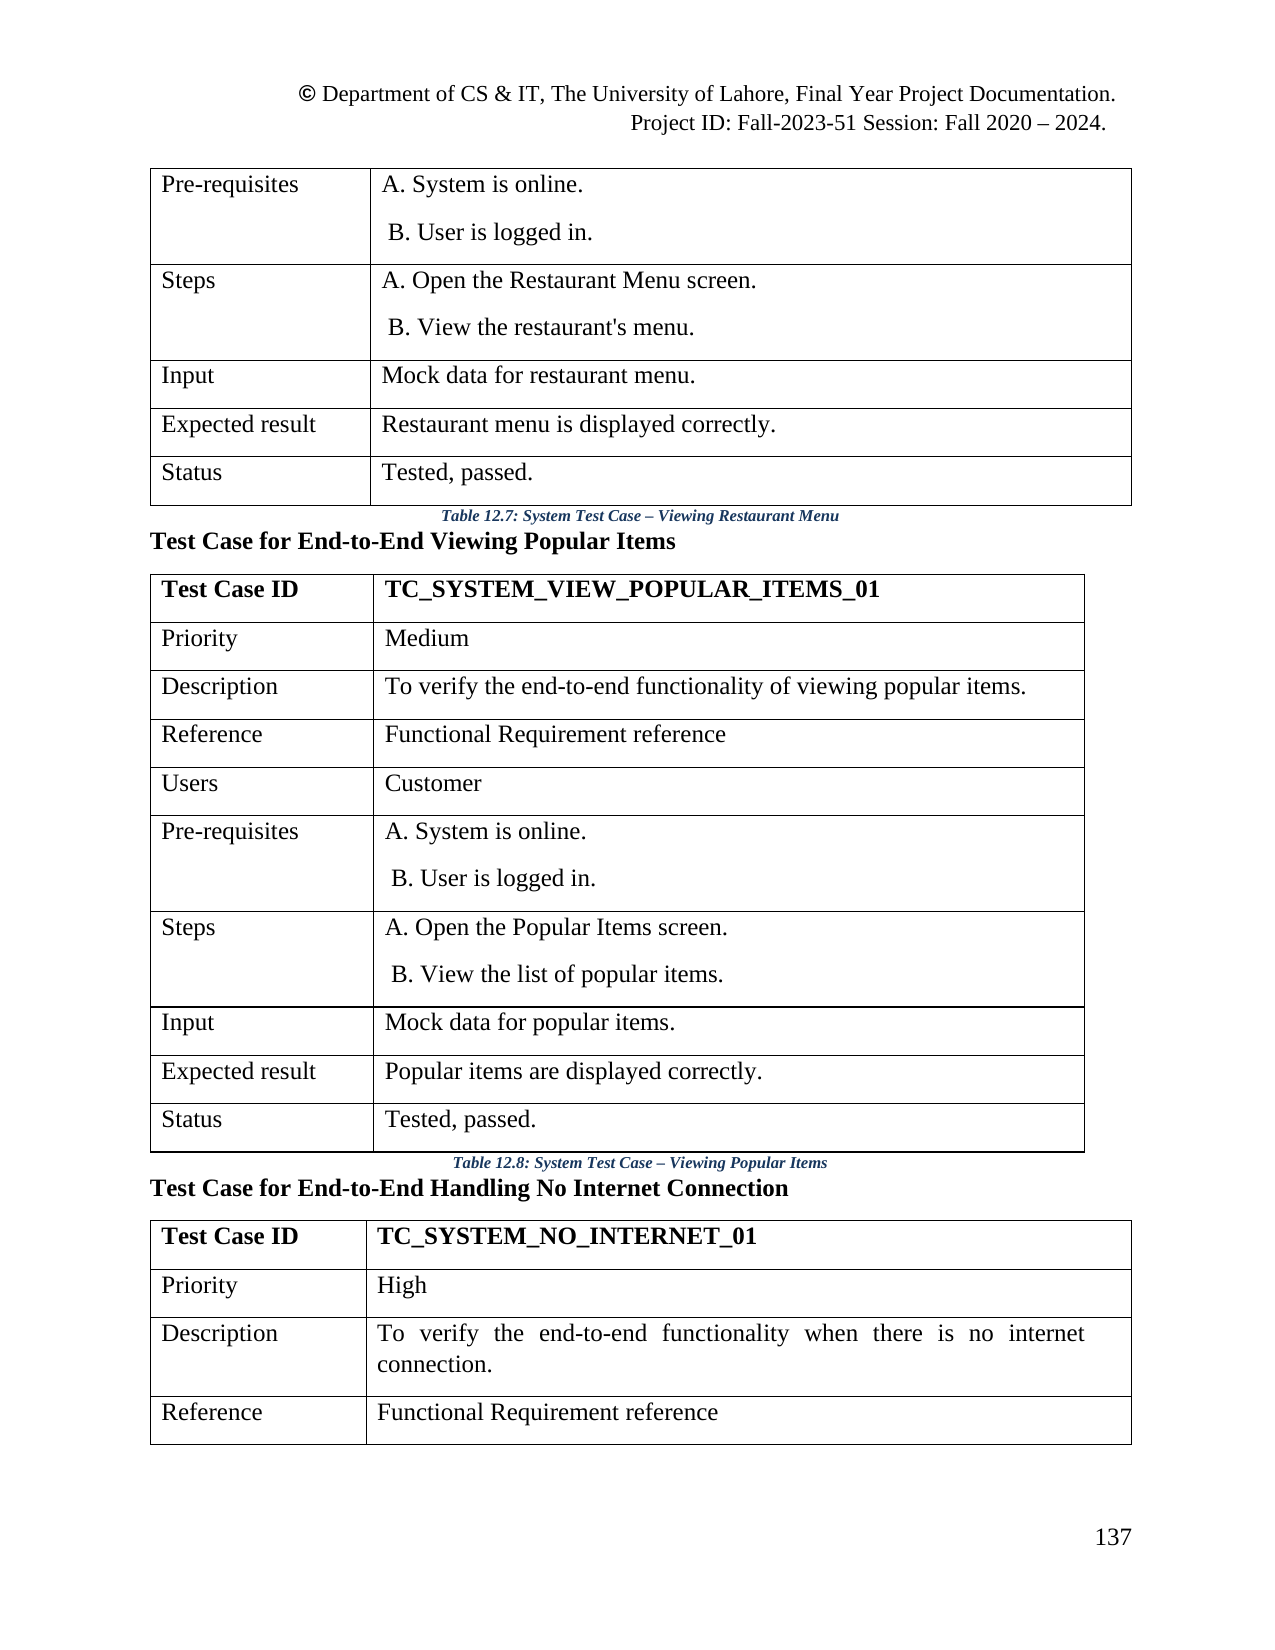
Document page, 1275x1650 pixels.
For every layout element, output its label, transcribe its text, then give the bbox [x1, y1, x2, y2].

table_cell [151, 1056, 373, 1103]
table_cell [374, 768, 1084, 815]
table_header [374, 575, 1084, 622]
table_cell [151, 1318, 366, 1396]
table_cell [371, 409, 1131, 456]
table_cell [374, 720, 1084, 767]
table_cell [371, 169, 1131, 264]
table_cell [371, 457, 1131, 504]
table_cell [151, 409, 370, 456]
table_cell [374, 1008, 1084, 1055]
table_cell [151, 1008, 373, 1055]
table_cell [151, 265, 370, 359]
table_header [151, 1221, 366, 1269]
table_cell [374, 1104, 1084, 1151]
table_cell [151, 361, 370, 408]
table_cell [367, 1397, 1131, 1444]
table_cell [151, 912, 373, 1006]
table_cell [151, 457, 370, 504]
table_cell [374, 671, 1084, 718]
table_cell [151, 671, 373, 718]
text Test Case for End-to-End Handling No Internet Connection [149, 1173, 1098, 1202]
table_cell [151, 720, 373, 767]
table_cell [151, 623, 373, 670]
text Test Case for End-to-End Viewing Popular Items [149, 526, 1098, 555]
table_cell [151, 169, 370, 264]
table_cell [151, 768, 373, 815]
subtitle Table 12.8: System Test Case – Viewing Popular Items [150, 1152, 1132, 1172]
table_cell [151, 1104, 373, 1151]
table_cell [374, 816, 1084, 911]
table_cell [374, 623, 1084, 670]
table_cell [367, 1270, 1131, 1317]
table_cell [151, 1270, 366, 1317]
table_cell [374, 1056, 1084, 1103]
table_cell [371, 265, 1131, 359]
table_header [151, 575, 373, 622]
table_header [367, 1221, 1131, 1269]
subtitle Table 12.7: System Test Case – Viewing Restaurant Menu [150, 506, 1132, 525]
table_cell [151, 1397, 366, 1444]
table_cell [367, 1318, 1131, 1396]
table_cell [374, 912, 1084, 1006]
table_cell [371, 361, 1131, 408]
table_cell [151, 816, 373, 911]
